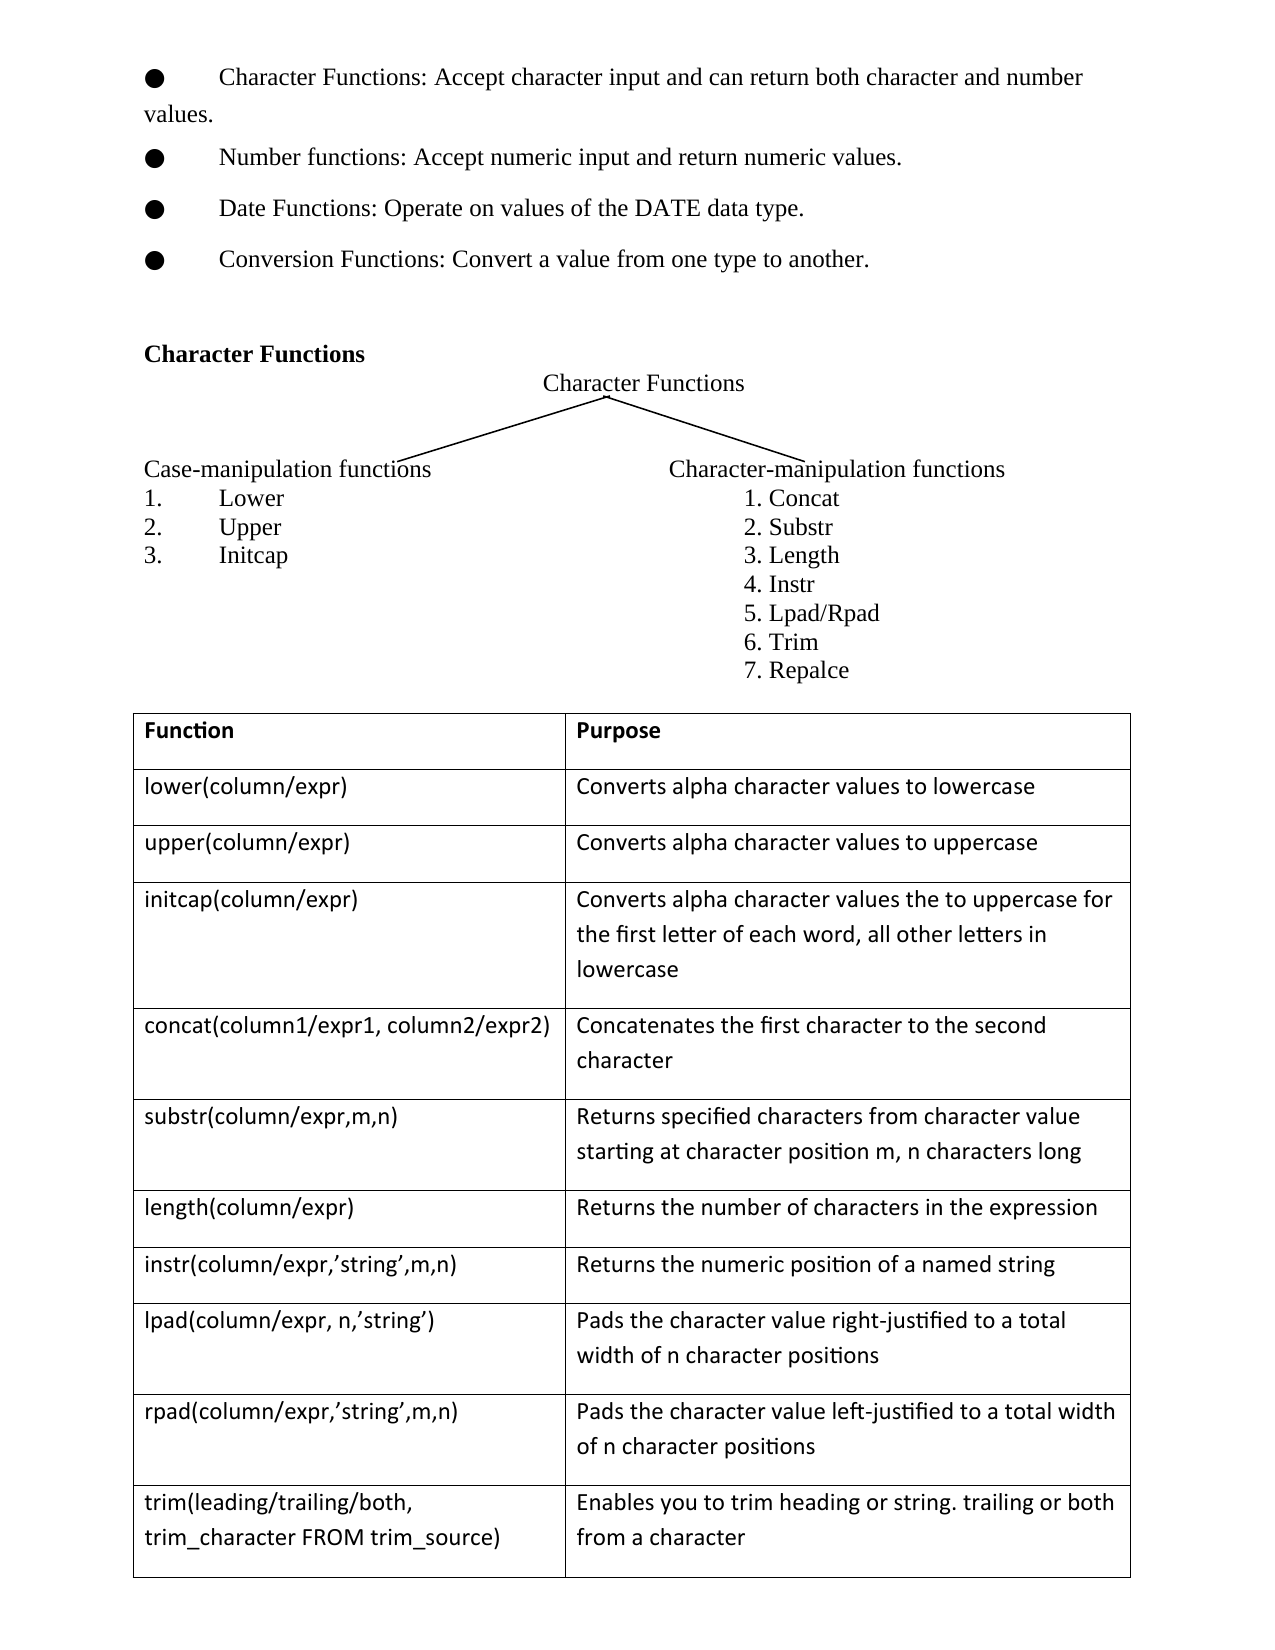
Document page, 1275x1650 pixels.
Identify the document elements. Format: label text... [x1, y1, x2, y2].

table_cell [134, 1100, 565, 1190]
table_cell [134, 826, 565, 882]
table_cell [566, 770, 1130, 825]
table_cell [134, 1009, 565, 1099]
text 5. Lpad/Rpad [143, 598, 1144, 627]
list Initcap 3. Length [143, 540, 1144, 569]
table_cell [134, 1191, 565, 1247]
text 7. Repalce [143, 655, 1144, 684]
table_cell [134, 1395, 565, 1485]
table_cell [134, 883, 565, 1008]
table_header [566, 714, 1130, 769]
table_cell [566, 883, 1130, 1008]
text 6. Trim [143, 627, 1144, 655]
text Character Functions [143, 368, 1144, 397]
list Upper 2. Substr [143, 512, 1144, 540]
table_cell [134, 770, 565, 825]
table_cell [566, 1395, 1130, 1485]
text Case-manipulation functions Character-manipulation functions [143, 454, 1144, 483]
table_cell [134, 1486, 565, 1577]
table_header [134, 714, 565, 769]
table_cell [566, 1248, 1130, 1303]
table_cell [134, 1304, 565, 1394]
text Character Functions [143, 339, 1144, 368]
list Date Functions: Operate on values of the DATE data type. [143, 179, 1144, 230]
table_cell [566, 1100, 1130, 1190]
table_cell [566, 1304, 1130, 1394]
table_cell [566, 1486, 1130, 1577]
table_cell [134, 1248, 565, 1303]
list Conversion Functions: Convert a value from one type to another. [143, 230, 1144, 282]
list Character Functions: Accept character input and can return both character and number values. [143, 48, 1144, 128]
list Number functions: Accept numeric input and return numeric values. [143, 128, 1144, 179]
list Lower 1. Concat [143, 483, 1144, 512]
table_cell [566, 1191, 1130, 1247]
text 4. Instr [143, 569, 1144, 598]
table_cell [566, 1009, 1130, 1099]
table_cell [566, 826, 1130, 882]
